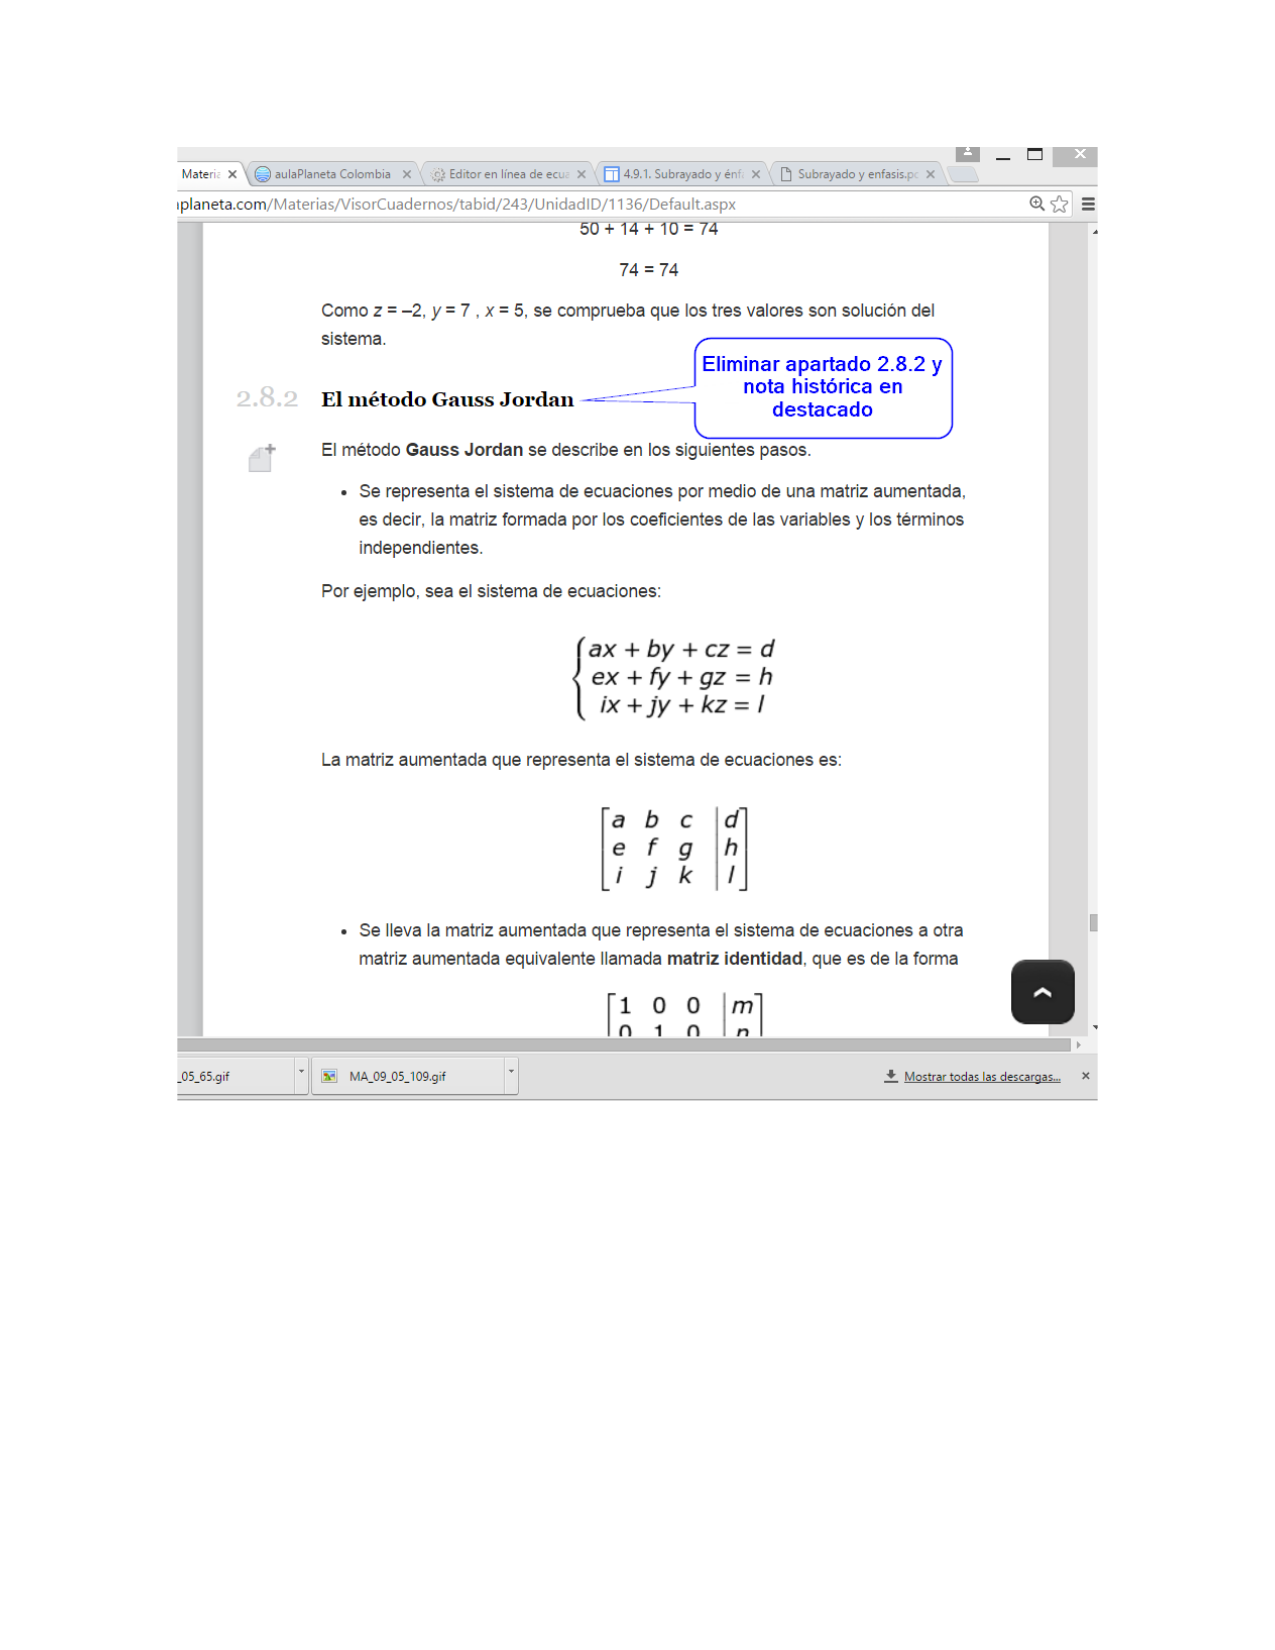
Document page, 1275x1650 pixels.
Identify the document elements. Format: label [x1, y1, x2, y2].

picture [177, 147, 1098, 1101]
